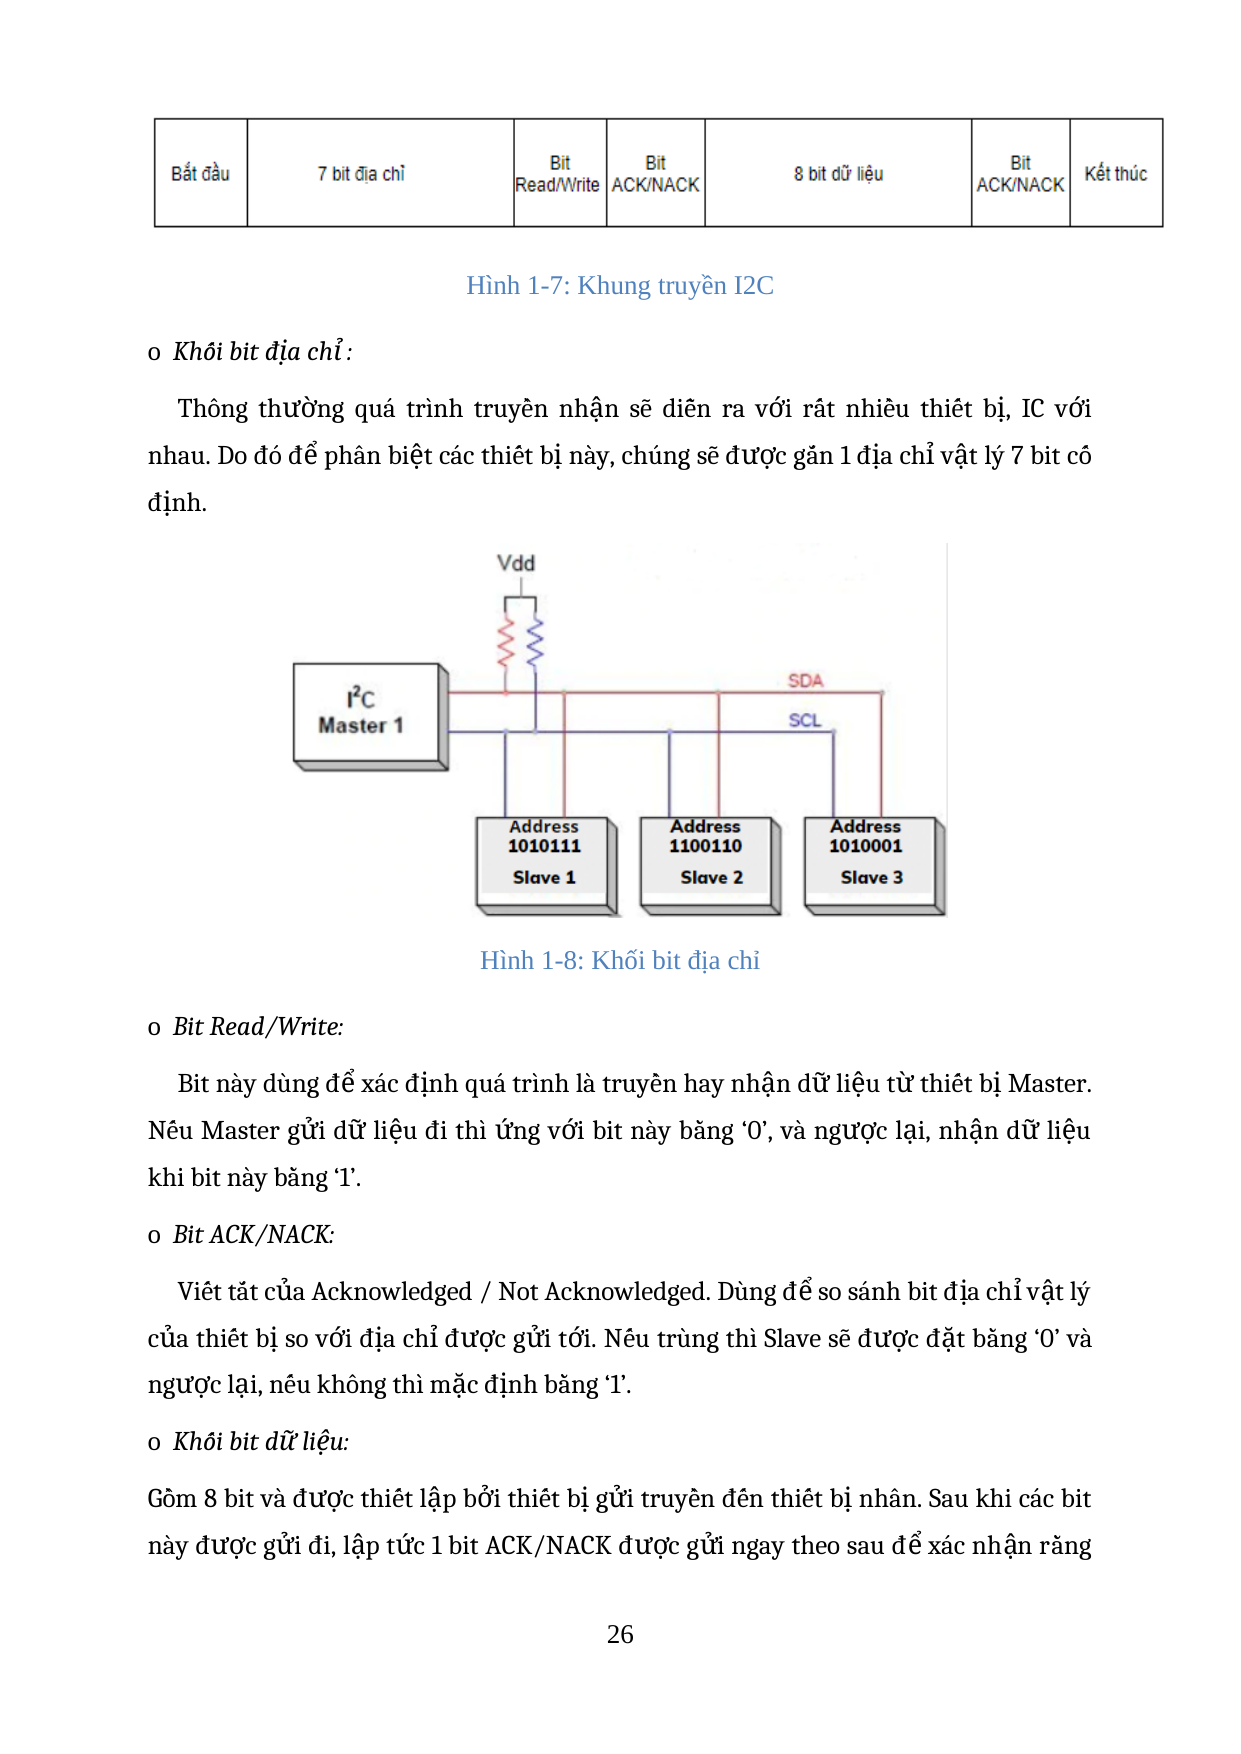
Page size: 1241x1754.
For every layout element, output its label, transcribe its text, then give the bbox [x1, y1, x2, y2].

text o Khối bit địa chỉ : [148, 336, 1092, 368]
text o Bit Read/Write: [148, 1011, 1092, 1042]
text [148, 1483, 1092, 1561]
text o Khối bit dữ liệu: [148, 1426, 1092, 1457]
text Hình 1-8: Khối bit địa chỉ [148, 944, 1092, 975]
text Thông thường quá trình truyền nhận sẽ diễn ra với rất nhiều thiết bị, IC với nhau. Do đó để phân biệt các thiết bị này, chúng sẽ được gắn 1 địa chỉ vật lý 7 bit cố định. [148, 393, 1092, 518]
text Viết tắt của Acknowledged / Not Acknowledged. Dùng để so sánh bit địa chỉ vật lý của thiết bị so với địa chỉ được gửi tới. Nếu trùng thì Slave sẽ được đặt bằng ‘0’ và ngược lại, nếu không thì mặc định bằng ‘1’. [148, 1276, 1092, 1400]
text o Bit ACK/NACK: [148, 1219, 1092, 1250]
text Hình 1-7: Khung truyền I2C [148, 269, 1092, 300]
text Bit này dùng để xác định quá trình là truyền hay nhận dữ liệu từ thiết bị Master. Nếu Master gửi dữ liệu đi thì ứng với bit này bằng ‘0’, và ngược lại, nhận dữ liệu khi bit này bằng ‘1’. [148, 1068, 1092, 1193]
picture [292, 543, 948, 918]
picture [147, 103, 1175, 243]
